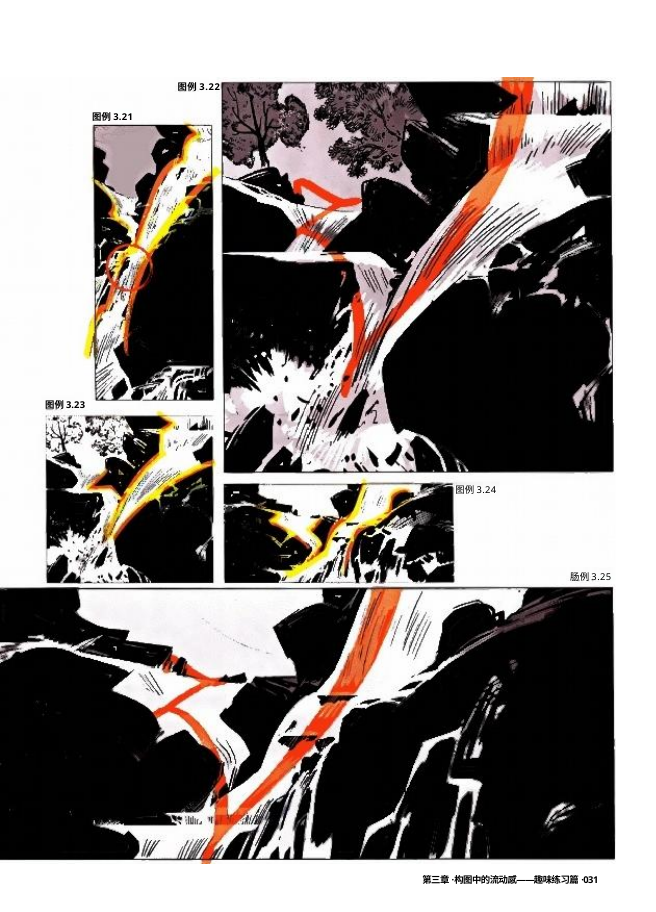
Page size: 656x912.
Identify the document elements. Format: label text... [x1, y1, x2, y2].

picture [0, 77, 616, 864]
